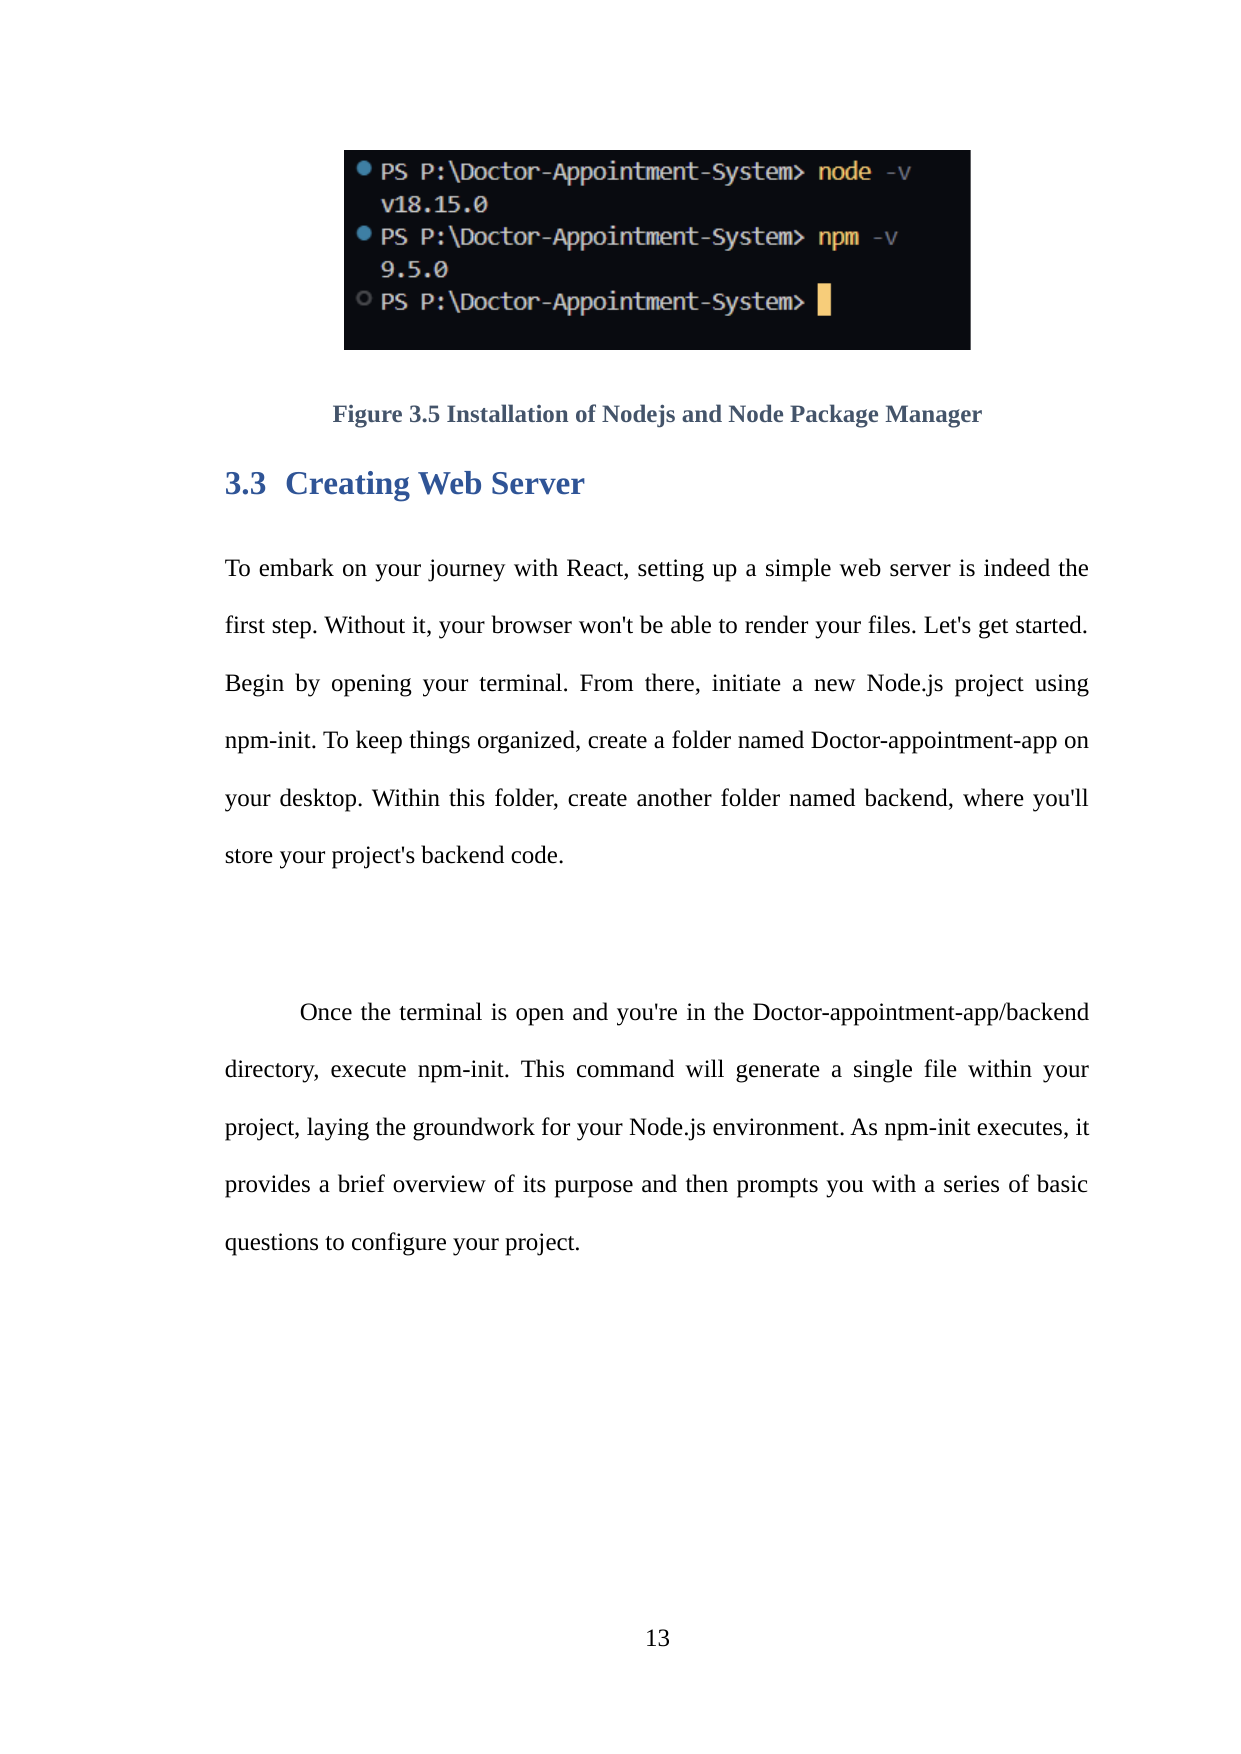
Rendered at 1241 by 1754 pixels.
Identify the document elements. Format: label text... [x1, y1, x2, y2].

text To embark on your journey with React, setting up a simple web server is indeed the first step. Without it, your browser won't be able to render your files. Let's get started. Begin by opening your terminal. From there, initiate a new Node.js project using npm-init. To keep things organized, create a folder named Doctor-appointment-app on your desktop. Within this folder, create another folder named backend, where you'll store your project's backend code. [224, 553, 1090, 869]
text Once the terminal is open and you're in the Doctor-appointment-app/backend directory, execute npm-init. This command will generate a single file within your project, laying the groundwork for your Node.js environment. As npm-init executes, it provides a brief overview of its purpose and then prompts you with a series of basic questions to configure your project. [224, 997, 1090, 1256]
subtitle Creating Web Server [224, 463, 1090, 502]
picture [344, 150, 971, 350]
